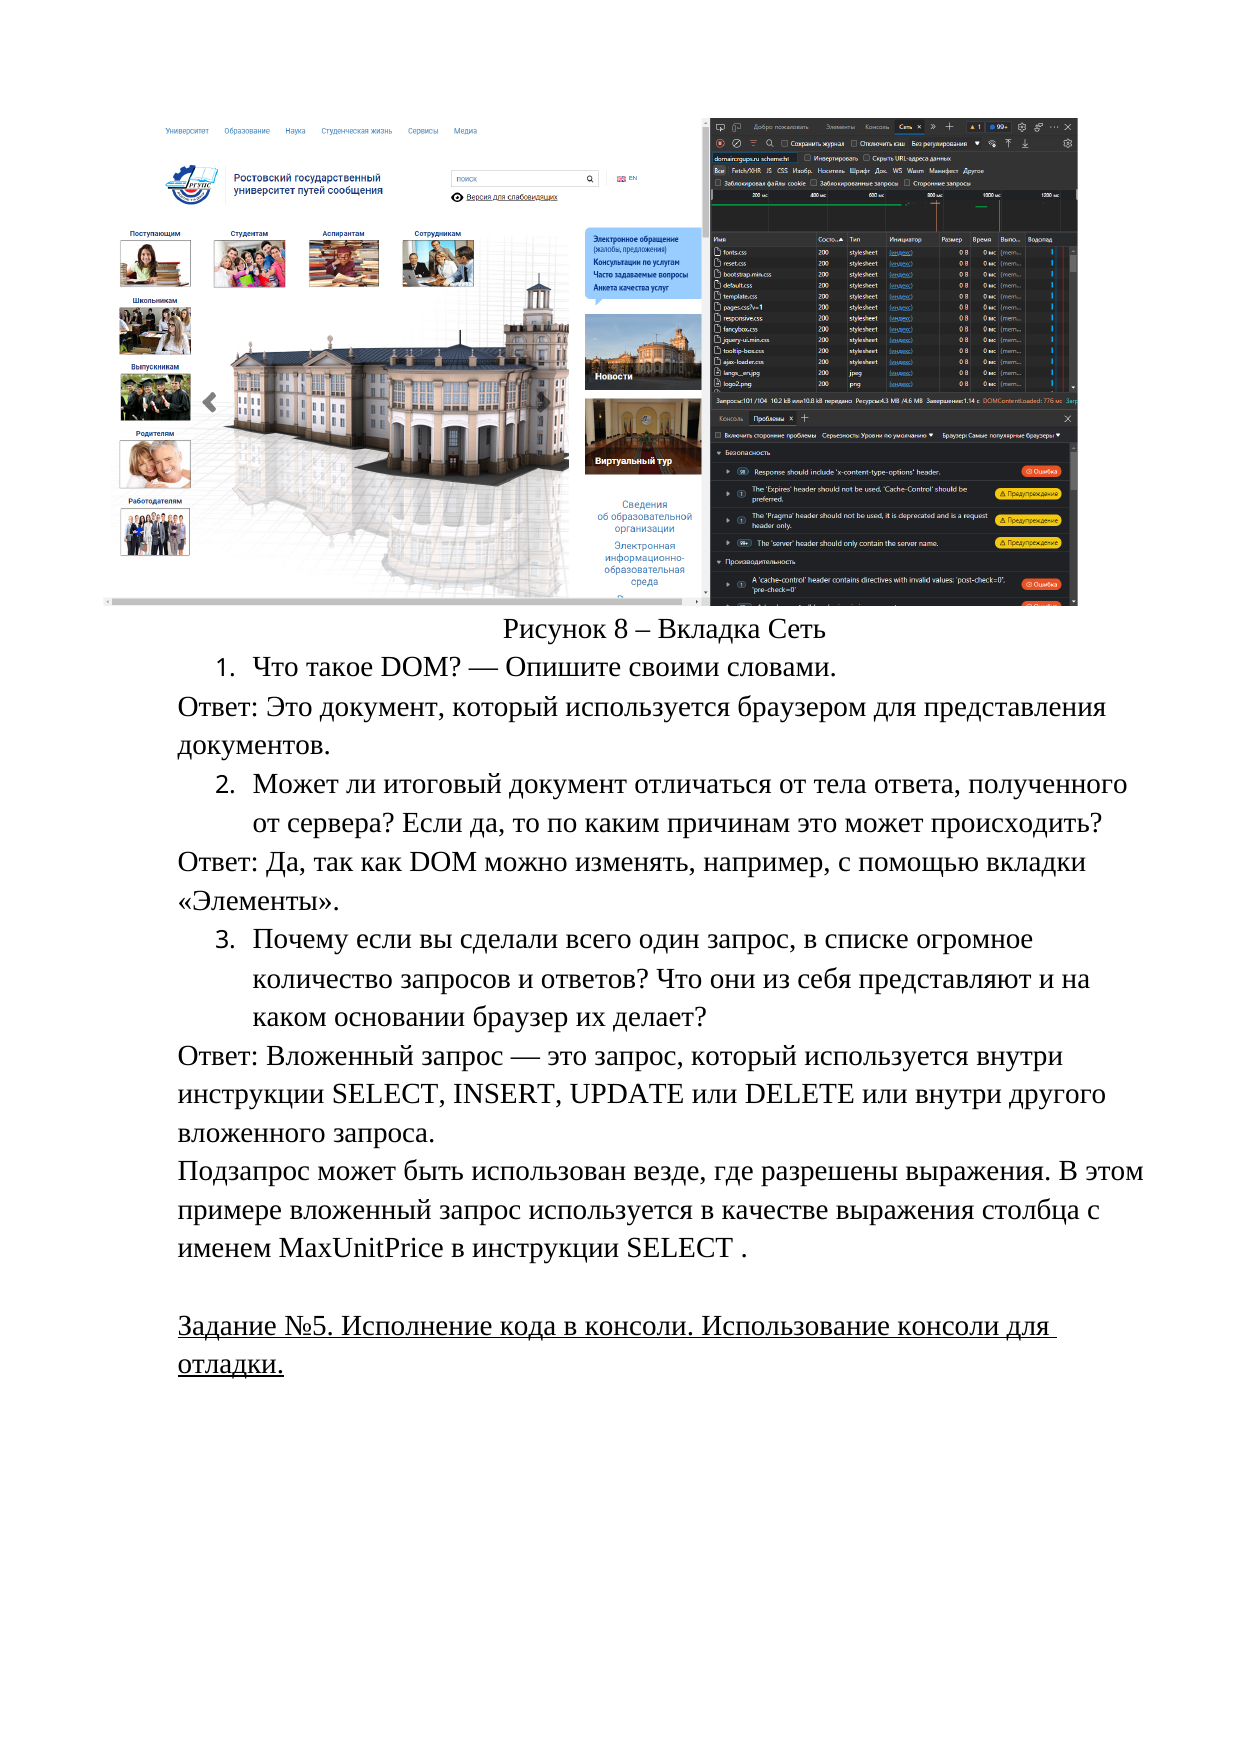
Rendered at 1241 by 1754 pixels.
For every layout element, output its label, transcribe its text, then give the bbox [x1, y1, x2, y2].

list Может ли итоговый документ отличаться от тела ответа, полученного от сервера? Если да, то по каким причинам это может происходить? [215, 766, 1152, 839]
text Ответ: Вложенный запрос — это запрос, который используется внутри инструкции SELECT, INSERT, UPDATE или DELETE или внутри другого вложенного запроса. [177, 1038, 1152, 1148]
text Подзапрос может быть использован везде, где разрешены выражения. В этом примере вложенный запрос используется в качестве выражения столбца с именем MaxUnitPrice в инструкции SELECT . [177, 1153, 1152, 1264]
text Задание №5. Исполнение кода в консоли. Использование консоли для отладки. [177, 1308, 1152, 1380]
text Ответ: Да, так как DOM можно изменять, например, с помощью вкладки «Элементы». [177, 844, 1152, 916]
list Что такое DOM? — Опишите своими словами. [215, 649, 1152, 684]
text Рисунок 8 – Вкладка Сеть [177, 611, 1152, 644]
text Ответ: Это документ, который используется браузером для представления документов. [177, 689, 1152, 761]
picture [103, 118, 1078, 606]
list Почему если вы сделали всего один запрос, в списке огромное количество запросов и ответов? Что они из себя представляют и на каком основании браузер их делает? [215, 921, 1152, 1033]
